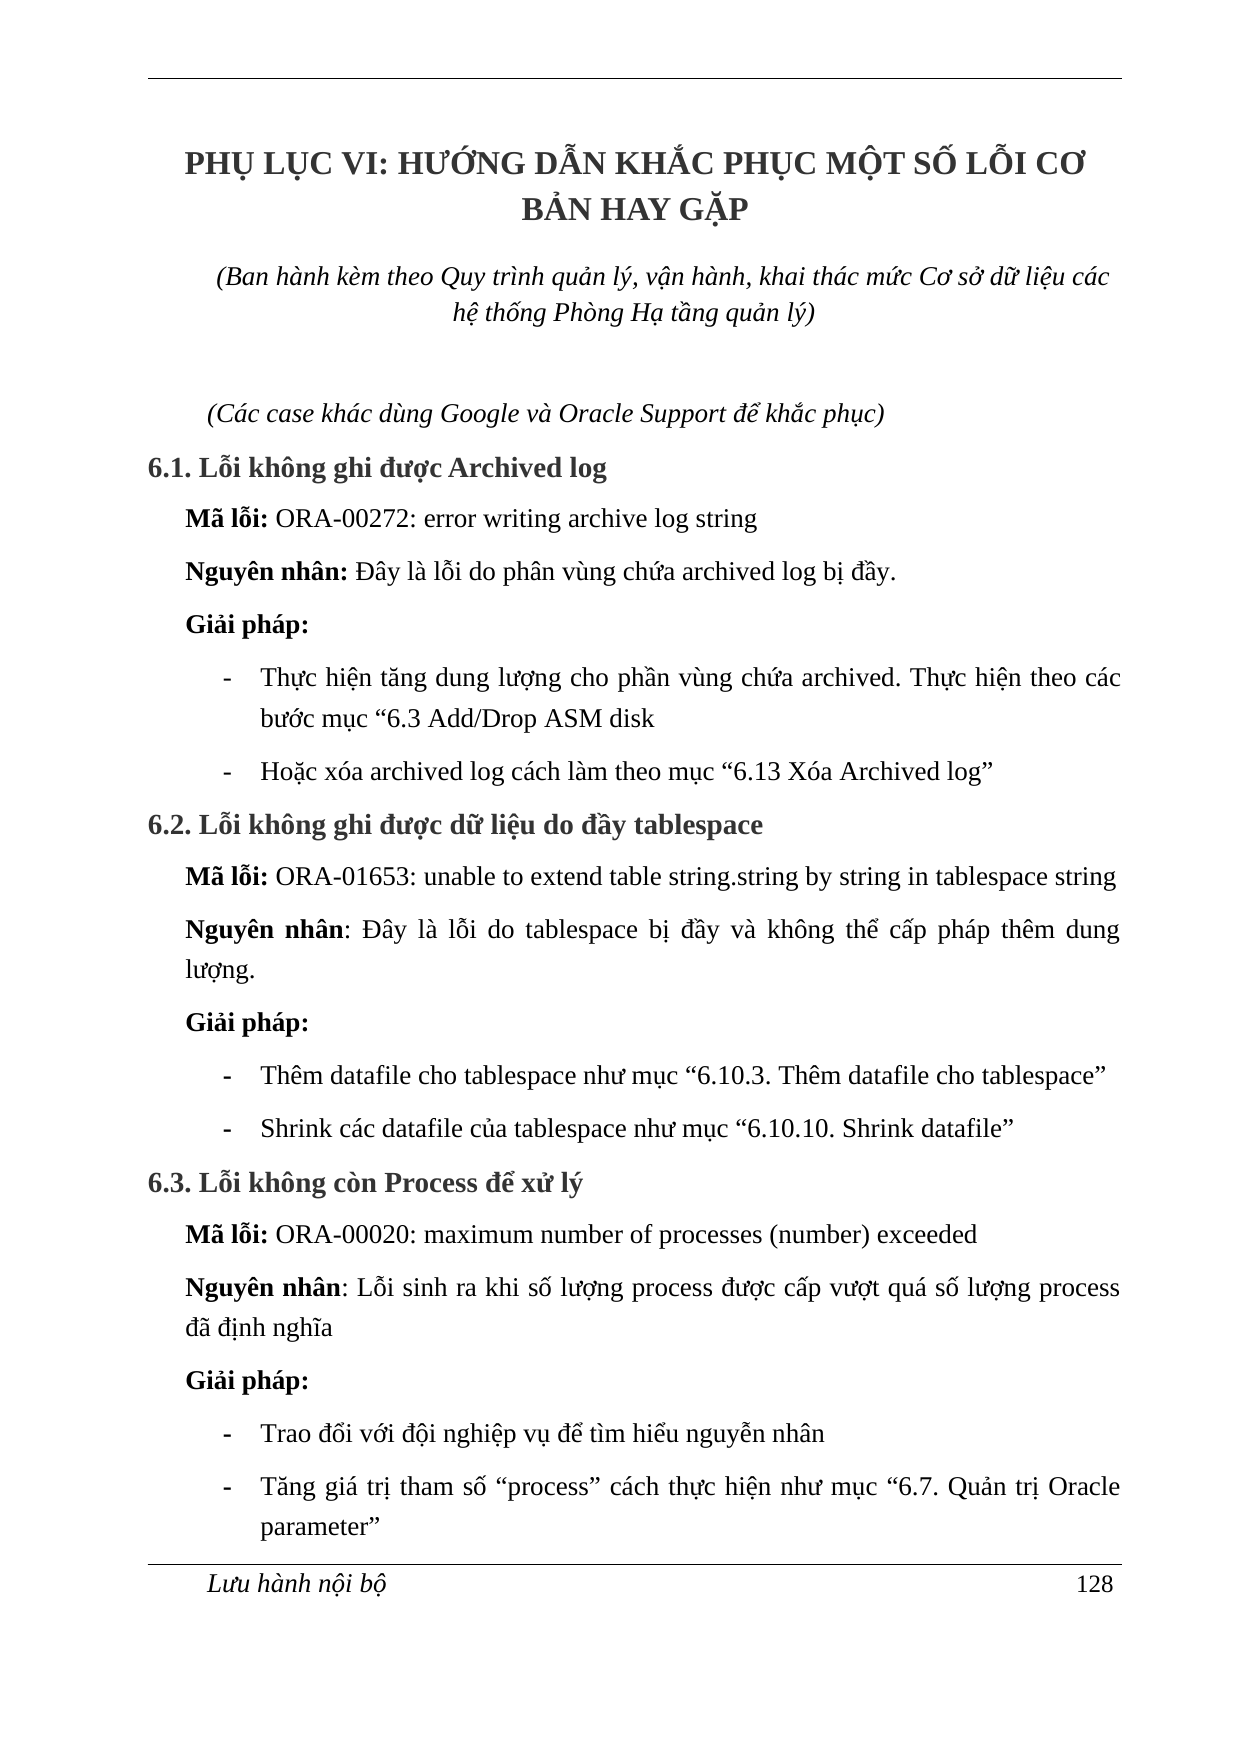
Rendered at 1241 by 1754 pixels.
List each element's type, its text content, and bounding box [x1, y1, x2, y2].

list Tăng giá trị tham số “process” cách thực hiện như mục “6.7. Quản trị Oracle parameter” [223, 1470, 1122, 1542]
text Nguyên nhân: Đây là lỗi do tablespace bị đầy và không thể cấp pháp thêm dung lượng. [185, 913, 1122, 985]
text (Ban hành kèm theo Quy trình quản lý, vận hành, khai thác mức Cơ sở dữ liệu các hệ thống Phòng Hạ tầng quản lý) [148, 260, 1122, 327]
list Hoặc xóa archived log cách làm theo mục “6.13 Xóa Archived log” [223, 754, 1122, 786]
text Giải pháp: [185, 608, 1122, 639]
list Trao đổi với đội nghiệp vụ để tìm hiểu nguyễn nhân [223, 1417, 1122, 1448]
subtitle 6.3. Lỗi không còn Process để xử lý [148, 1165, 1122, 1199]
text Mã lỗi: ORA-00272: error writing archive log string [185, 502, 1122, 534]
text Mã lỗi: ORA-00020: maximum number of processes (number) exceeded [185, 1218, 1122, 1249]
list Shrink các datafile của tablespace như mục “6.10.10. Shrink datafile” [223, 1112, 1122, 1143]
subtitle 6.2. Lỗi không ghi được dữ liệu do đầy tablespace [148, 807, 1122, 841]
subtitle 6.1. Lỗi không ghi được Archived log [148, 450, 1122, 483]
text Nguyên nhân: Đây là lỗi do phân vùng chứa archived log bị đầy. [185, 555, 1122, 587]
subtitle PHỤ LỤC VI: HƯỚNG DẪN KHẮC PHỤC MỘT SỐ LỖI CƠ BẢN HAY GẶP [148, 143, 1122, 227]
text Mã lỗi: ORA-01653: unable to extend table string.string by string in tablespace string [185, 860, 1122, 891]
list Thêm datafile cho tablespace như mục “6.10.3. Thêm datafile cho tablespace” [223, 1059, 1122, 1091]
list Thực hiện tăng dung lượng cho phần vùng chứa archived. Thực hiện theo các bước mục “6.3 Add/Drop ASM disk [223, 661, 1122, 733]
text Giải pháp: [185, 1006, 1122, 1038]
text Nguyên nhân: Lỗi sinh ra khi số lượng process được cấp vượt quá số lượng process đã định nghĩa [185, 1271, 1122, 1342]
text Giải pháp: [185, 1364, 1122, 1395]
text (Các case khác dùng Google và Oracle Support để khắc phục) [148, 397, 1122, 428]
